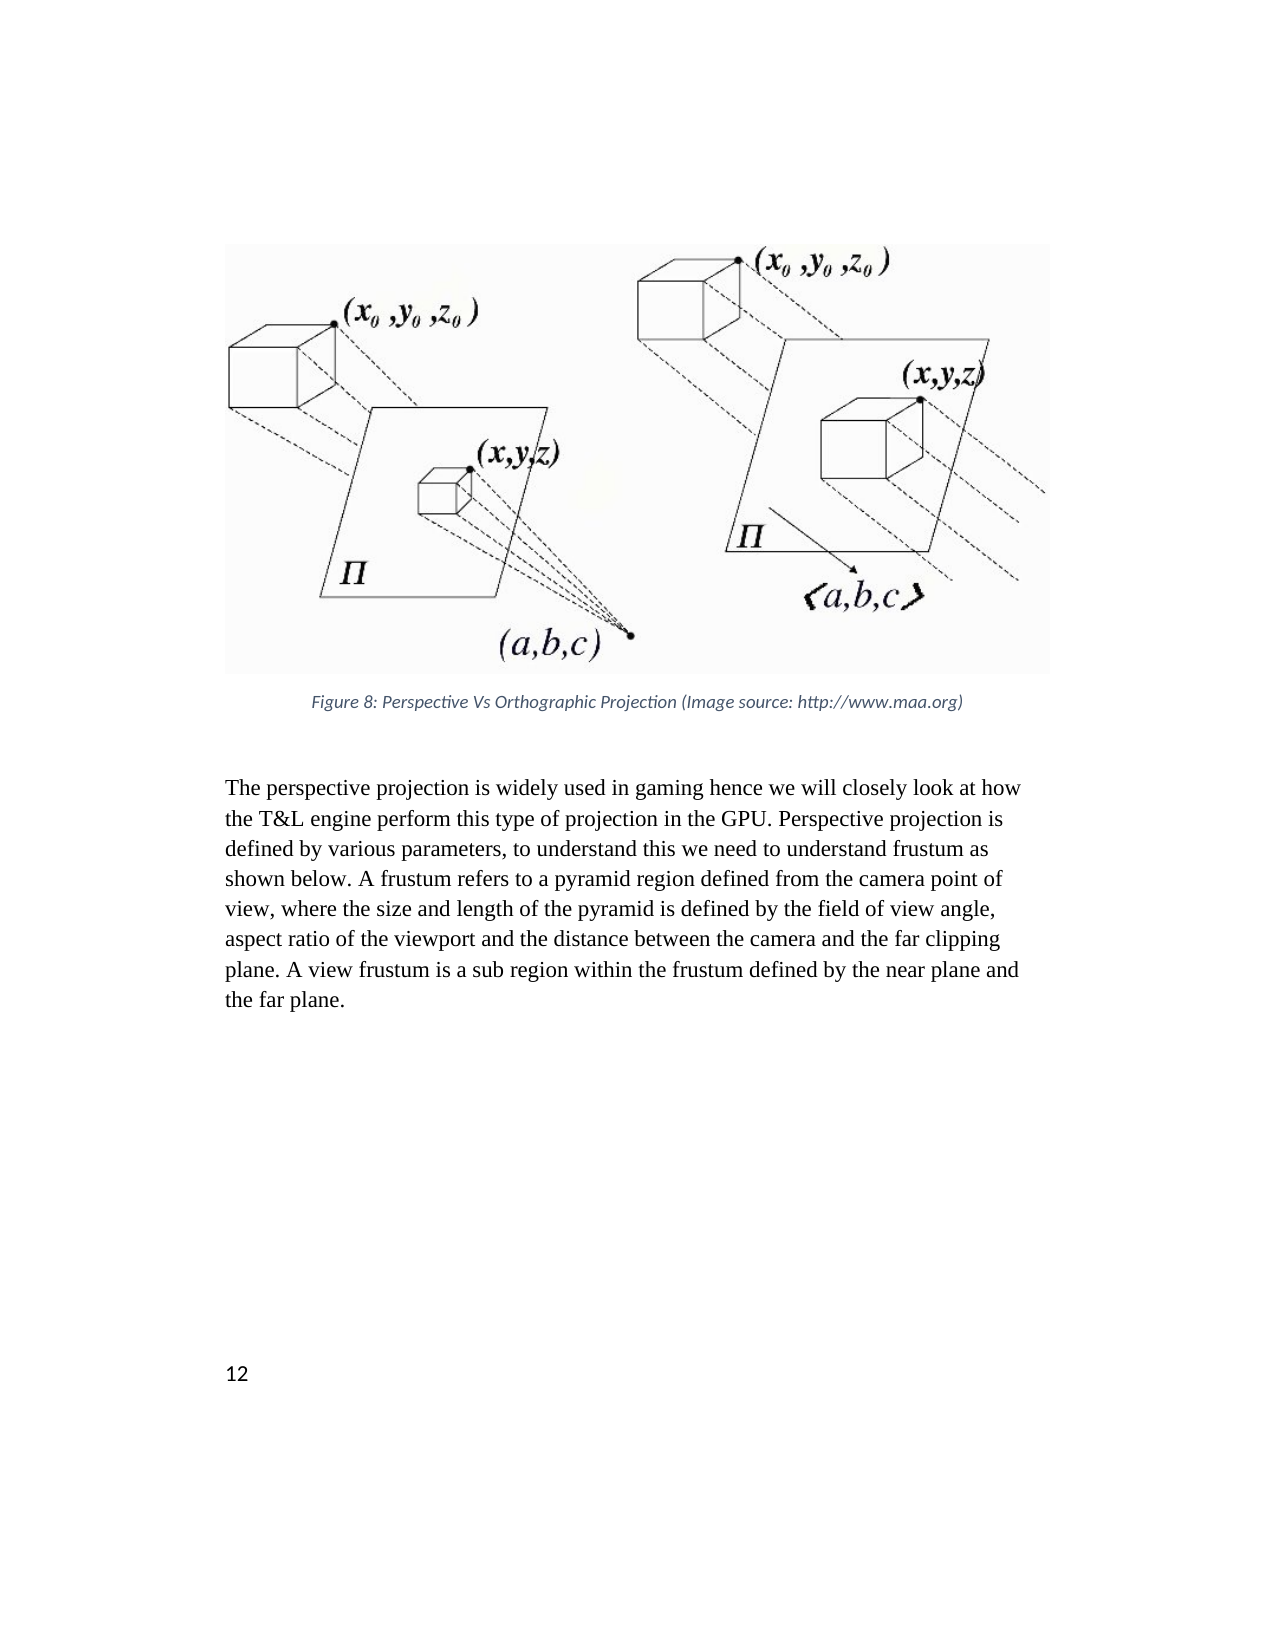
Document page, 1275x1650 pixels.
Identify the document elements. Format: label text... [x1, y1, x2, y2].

text The perspective projection is widely used in gaming hence we will closely look at how the T&L engine perform this type of projection in the GPU. Perspective projection is defined by various parameters, to understand this we need to understand frustum as shown below. A frustum refers to a pyramid region defined from the camera point of view, where the size and length of the pyramid is defined by the field of view angle, aspect ratio of the viewport and the distance between the camera and the far clipping plane. A view frustum is a sub region within the frustum defined by the near plane and the far plane. [225, 774, 1050, 1012]
picture [225, 244, 1050, 674]
text Figure 8: Perspective Vs Orthographic Projection (Image source: http://www.maa.org) [225, 690, 1050, 713]
